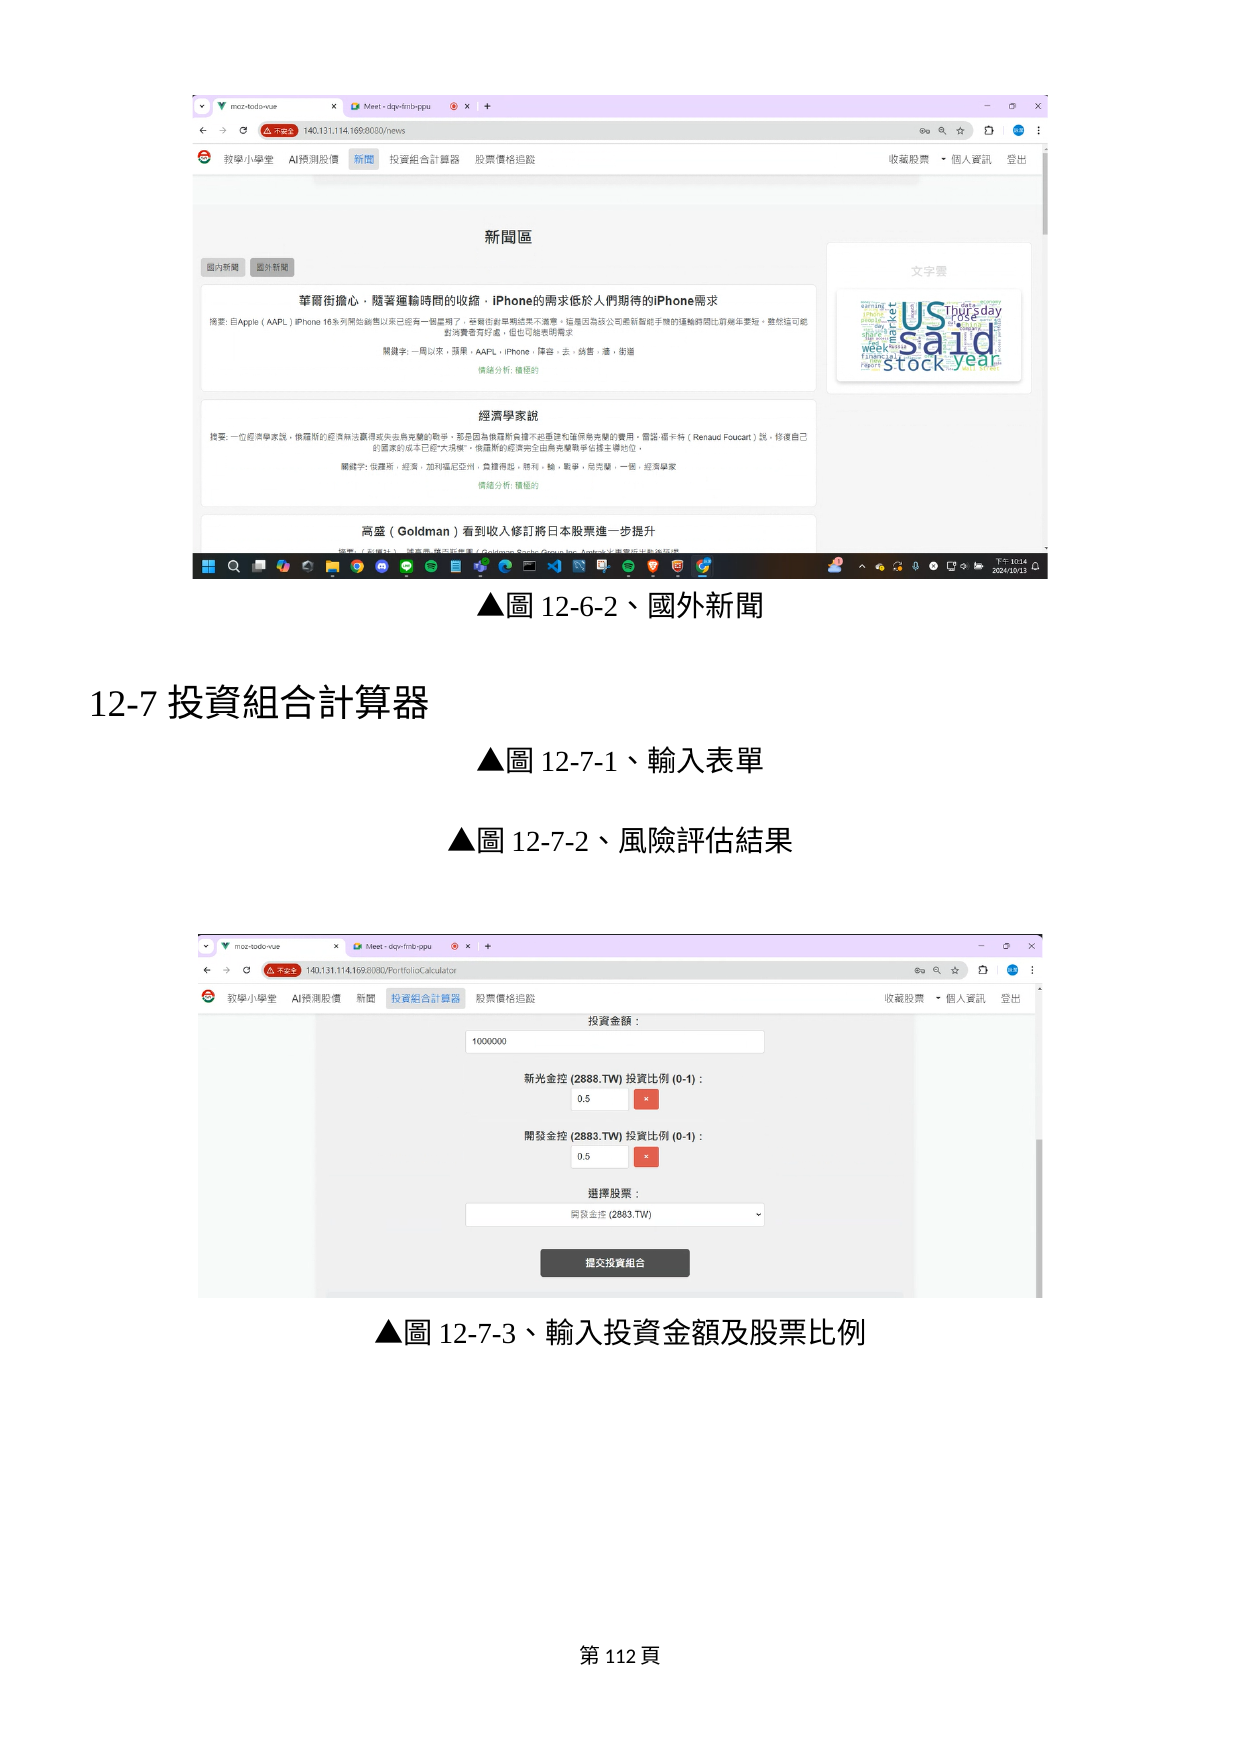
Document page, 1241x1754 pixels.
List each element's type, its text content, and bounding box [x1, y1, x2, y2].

picture [198, 934, 1043, 1298]
text 圖12-7-1、輸入表單 [89, 737, 1152, 780]
text 圖12-7-2、風險評估結果 [89, 817, 1152, 859]
subtitle 12-7 投資組合計算器 [89, 662, 1152, 737]
text 圖12-6-2、國外新聞 [89, 583, 1152, 625]
picture [192, 95, 1048, 579]
text 圖12-7-3、輸入投資金額及股票比例 [89, 1309, 1152, 1352]
